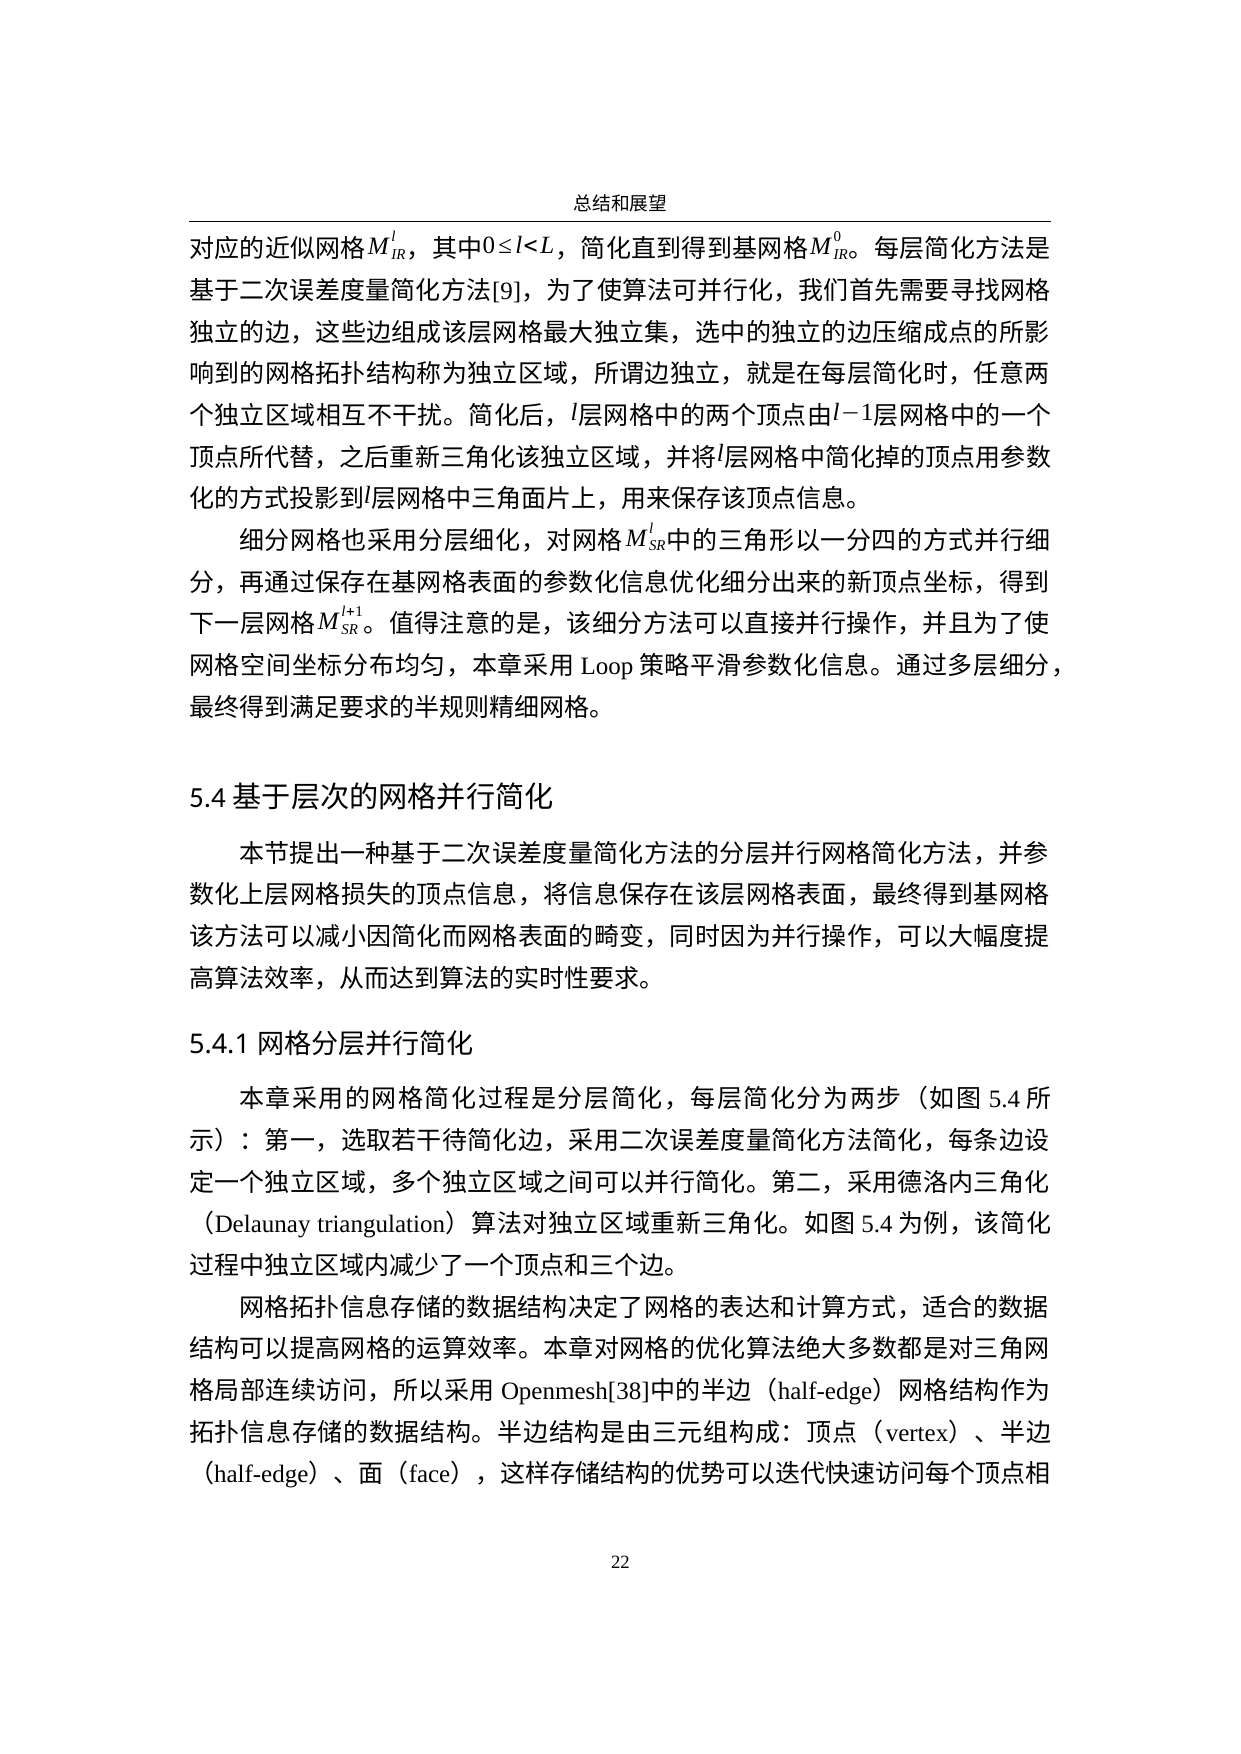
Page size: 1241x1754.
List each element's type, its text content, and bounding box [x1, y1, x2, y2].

text 细分网格也采用分层细化，对网格中的三角形以一分四的方式并行细分，再通过保存在基网格表面的参数化信息优化细分出来的新顶点坐标，得到下一层网格。值得注意的是，该细分方法可以直接并行操作，并且为了使网格空间坐标分布均匀，本章采用Loop策略平滑参数化信息。通过多层细分，最终得到满足要求的半规则精细网格。 [189, 516, 1051, 724]
text 本节提出一种基于二次误差度量简化方法的分层并行网格简化方法，并参数化上层网格损失的顶点信息，将信息保存在该层网格表面，最终得到基网格，该方法可以减小因简化而网格表面的畸变，同时因为并行操作，可以大幅度提高算法效率，从而达到算法的实时性要求。 [189, 829, 1051, 995]
text 基于层次的网格并行简化 [189, 774, 1051, 816]
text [189, 1283, 1051, 1491]
text 网格分层并行简化 [189, 1020, 1051, 1062]
text 本章采用的网格简化过程是分层简化，每层简化分为两步（如图5.4所示）：第一，选取若干待简化边，采用二次误差度量简化方法简化，每条边设定一个独立区域，多个独立区域之间可以并行简化。第二，采用德洛内三角化（Delaunay triangulation）算法对独立区域重新三角化。如图5.4为例，该简化过程中独立区域内减少了一个顶点和三个边。 [189, 1074, 1051, 1283]
text 主流的网格半规则化算法概括为两步，简化网格和细分网格（如图5.2所示）。本章简化网格策略采取的是分层简化（如图5.3所示），算法输入的初始网格为非规则网格表示为，非规则网格通过每层简化得到每层对应的近似网格，其中，简化直到得到基网格。每层简化方法是基于二次误差度量简化方法[9]，为了使算法可并行化，我们首先需要寻找网格独立的边，这些边组成该层网格最大独立集，选中的独立的边压缩成点的所影响到的网格拓扑结构称为独立区域，所谓边独立，就是在每层简化时，任意两个独立区域相互不干扰。简化后，层网格中的两个顶点由层网格中的一个顶点所代替，之后重新三角化该独立区域，并将层网格中简化掉的顶点用参数化的方式投影到层网格中三角面片上，用来保存该顶点信息。 [189, 224, 1051, 516]
